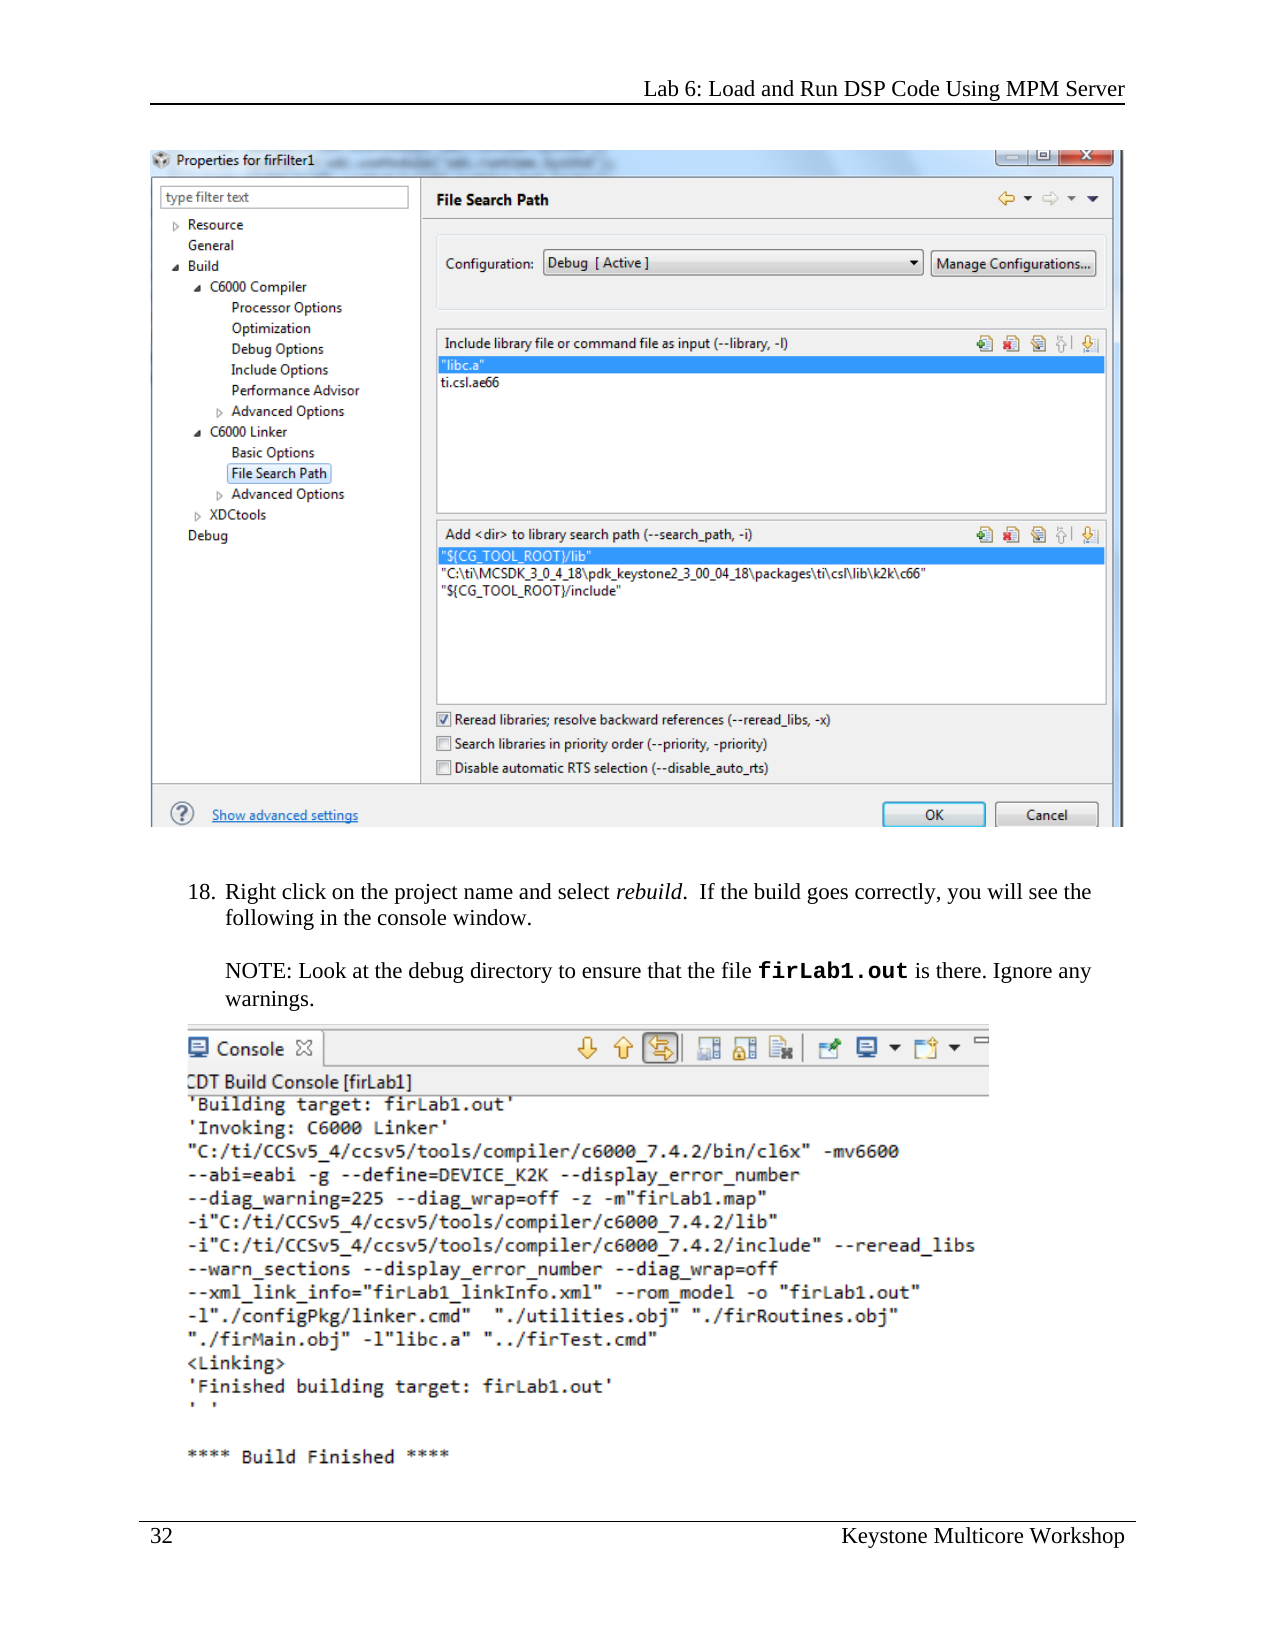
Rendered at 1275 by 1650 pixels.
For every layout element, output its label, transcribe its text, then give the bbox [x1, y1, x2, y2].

picture [150, 150, 1124, 827]
list Right click on the project name and select rebuild. If the build goes correctly, you will see the following in the console window. NOTE: Look at the debug directory to ensure that the file firLab1.out is there. Ignore any warnings. [187, 878, 1125, 1012]
picture [187, 1024, 989, 1473]
